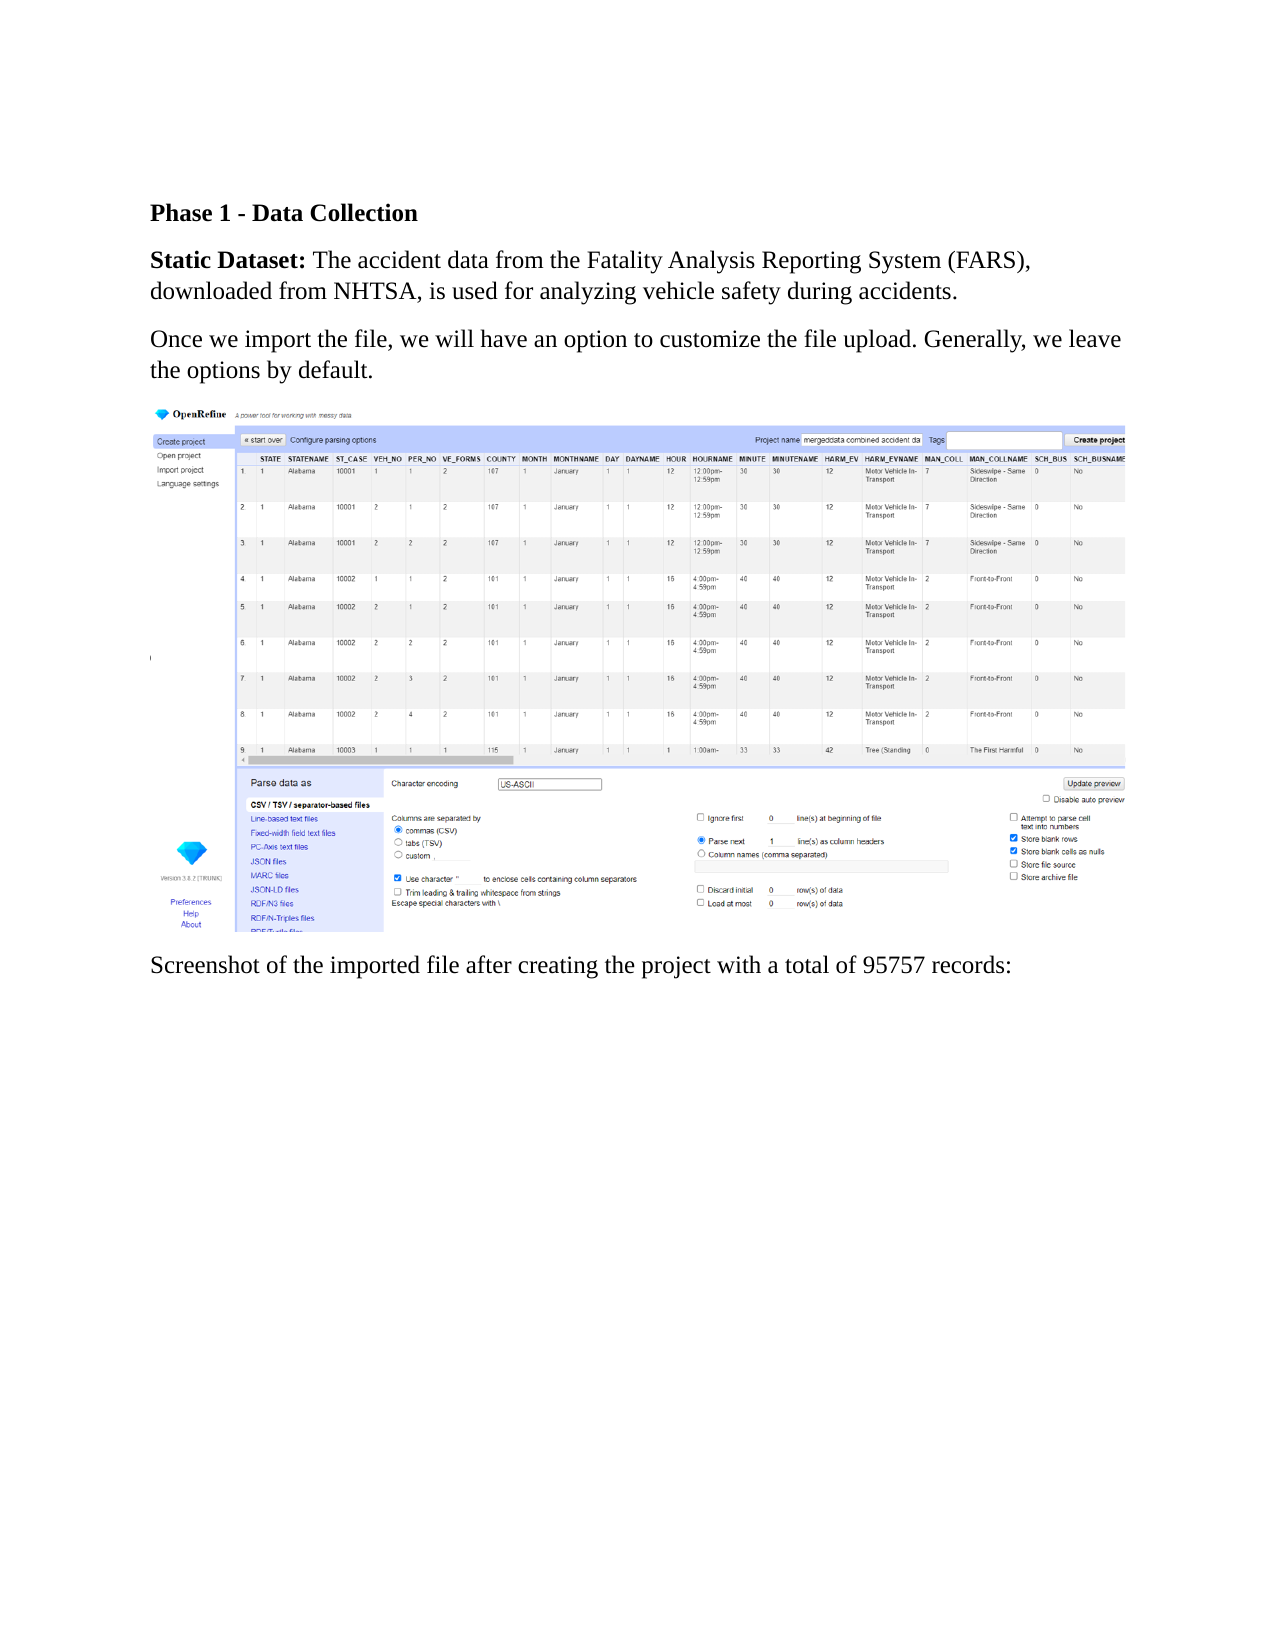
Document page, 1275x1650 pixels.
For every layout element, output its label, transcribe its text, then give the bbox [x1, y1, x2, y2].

text Screenshot of the imported file after creating the project with a total of 95757 records: [150, 950, 1125, 979]
text Static Dataset: The accident data from the Fatality Analysis Reporting System (FARS), downloaded from NHTSA, is used for analyzing vehicle safety during accidents. [150, 245, 1125, 305]
text Phase 1 - Data Collection [150, 198, 1125, 226]
picture [150, 402, 1125, 932]
text Once we import the file, we will have an option to customize the file upload. Generally, we leave the options by default. [150, 324, 1125, 384]
